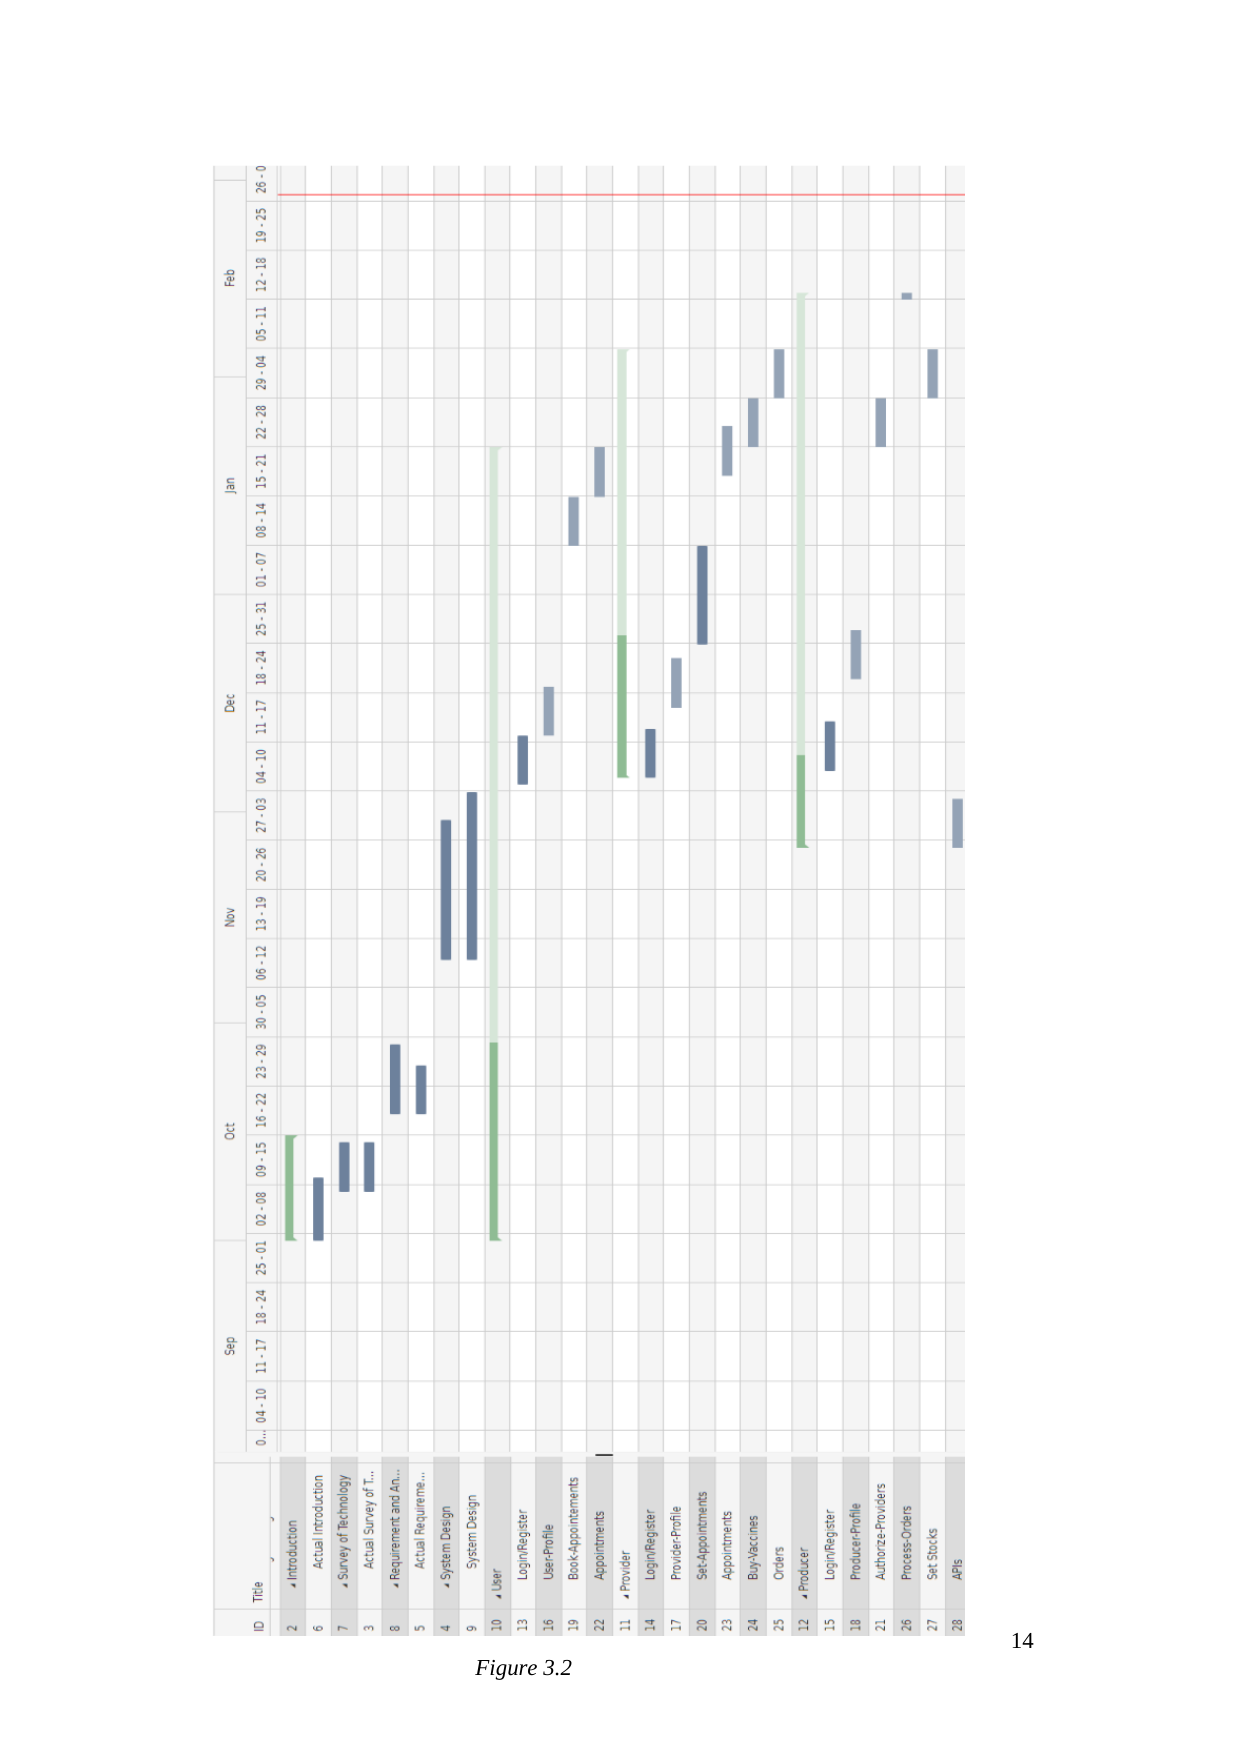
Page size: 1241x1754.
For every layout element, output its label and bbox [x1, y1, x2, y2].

picture [213, 167, 965, 1635]
